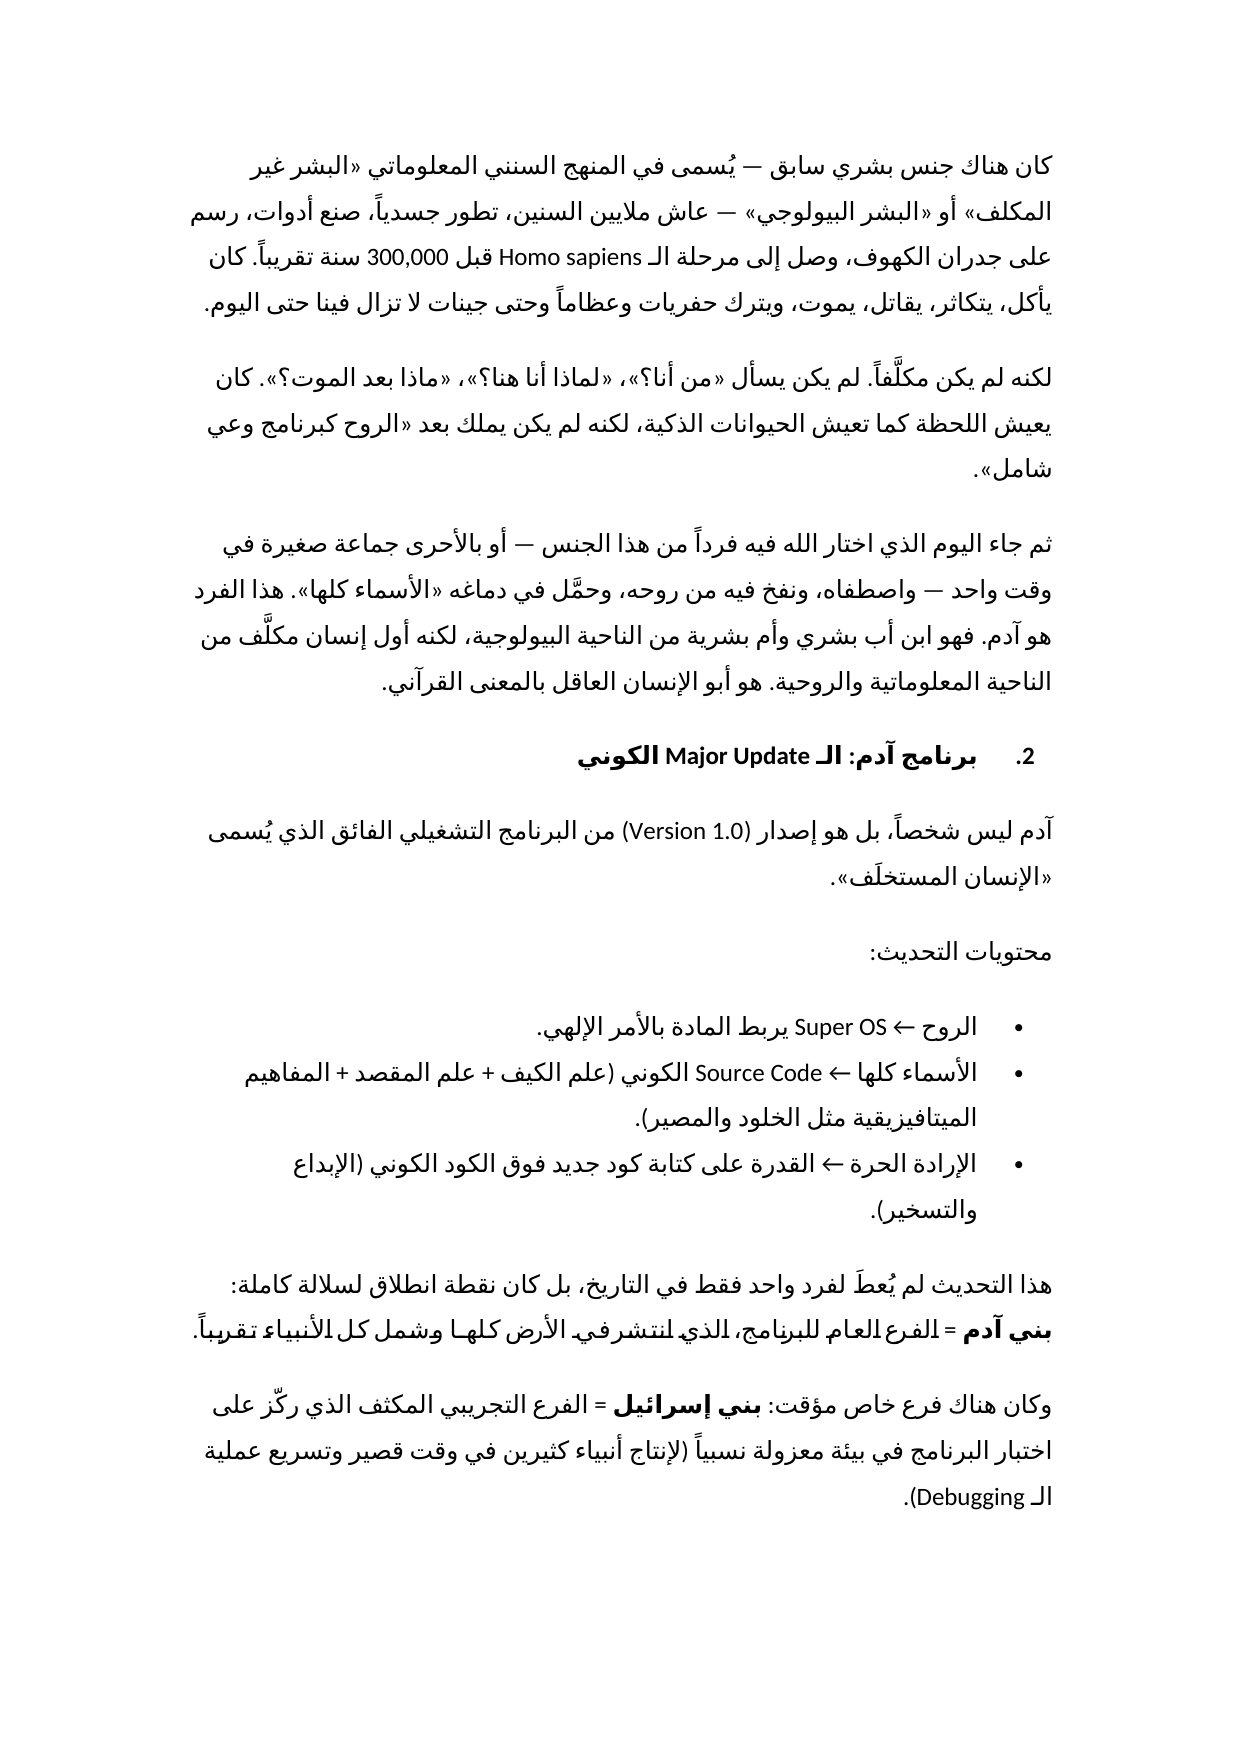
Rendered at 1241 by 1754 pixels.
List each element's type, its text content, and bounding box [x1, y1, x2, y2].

list الإرادة الحرة ← القدرة على كتابة كود جديد فوق الكود الكوني (الإبداع والتسخير). [187, 1148, 1015, 1224]
text ثم جاء اليوم الذي اختار الله فيه فرداً من هذا الجنس — أو بالأحرى جماعة صغيرة في وقت واحد — واصطفاه، ونفخ فيه من روحه، وحمَّل في دماغه «الأسماء كلها». هذا الفرد هو آدم. فهو ابن أب بشري وأم بشرية من الناحية البيولوجية، لكنه أول إنسان مكلَّف من الناحية المعلوماتية والروحية. هو أبو الإنسان العاقل بالمعنى القرآني. [187, 528, 1053, 696]
text لكنه لم يكن مكلَّفاً. لم يكن يسأل «من أنا؟»، «لماذا أنا هنا؟»، «ماذا بعد الموت؟». كان يعيش اللحظة كما تعيش الحيوانات الذكية، لكنه لم يكن يملك بعد «الروح كبرنامج وعي شامل». [187, 362, 1053, 484]
text آدم ليس شخصاً، بل هو إصدار (Version 1.0) من البرنامج التشغيلي الفائق الذي يُسمى «الإنسان المستخلَف». [187, 815, 1053, 892]
list الأسماء كلها ← Source Code الكوني (علم الكيف + علم المقصد + المفاهيم الميتافيزيقية مثل الخلود والمصير). [187, 1057, 1015, 1133]
text هذا التحديث لم يُعطَ لفرد واحد فقط في التاريخ، بل كان نقطة انطلاق لسلالة كاملة: بني آدم = الفرع العام للبرنامج، الذي انتشر في الأرض كلها وشمل كل الأنبياء تقريباً. [187, 1269, 1053, 1345]
text وكان هناك فرع خاص مؤقت: بني إسرائيل = الفرع التجريبي المكثف الذي ركّز على اختبار البرنامج في بيئة معزولة نسبياً (لإنتاج أنبياء كثيرين في وقت قصير وتسريع عملية الـ Debugging). [187, 1389, 1053, 1511]
list الروح ← Super OS يربط المادة بالأمر الإلهي. [187, 1011, 1015, 1041]
list برنامج آدم: الـ Major Update الكوني [187, 741, 1015, 771]
text محتويات التحديث: [187, 936, 1053, 967]
text كان هناك جنس بشري سابق — يُسمى في المنهج السنني المعلوماتي «البشر غير المكلف» أو «البشر البيولوجي» — عاش ملايين السنين، تطور جسدياً، صنع أدوات، رسم على جدران الكهوف، وصل إلى مرحلة الـ Homo sapiens قبل 300,000 سنة تقريباً. كان يأكل، يتكاثر، يقاتل، يموت، ويترك حفريات وعظاماً وحتى جينات لا تزال فينا حتى اليوم. [187, 150, 1053, 318]
